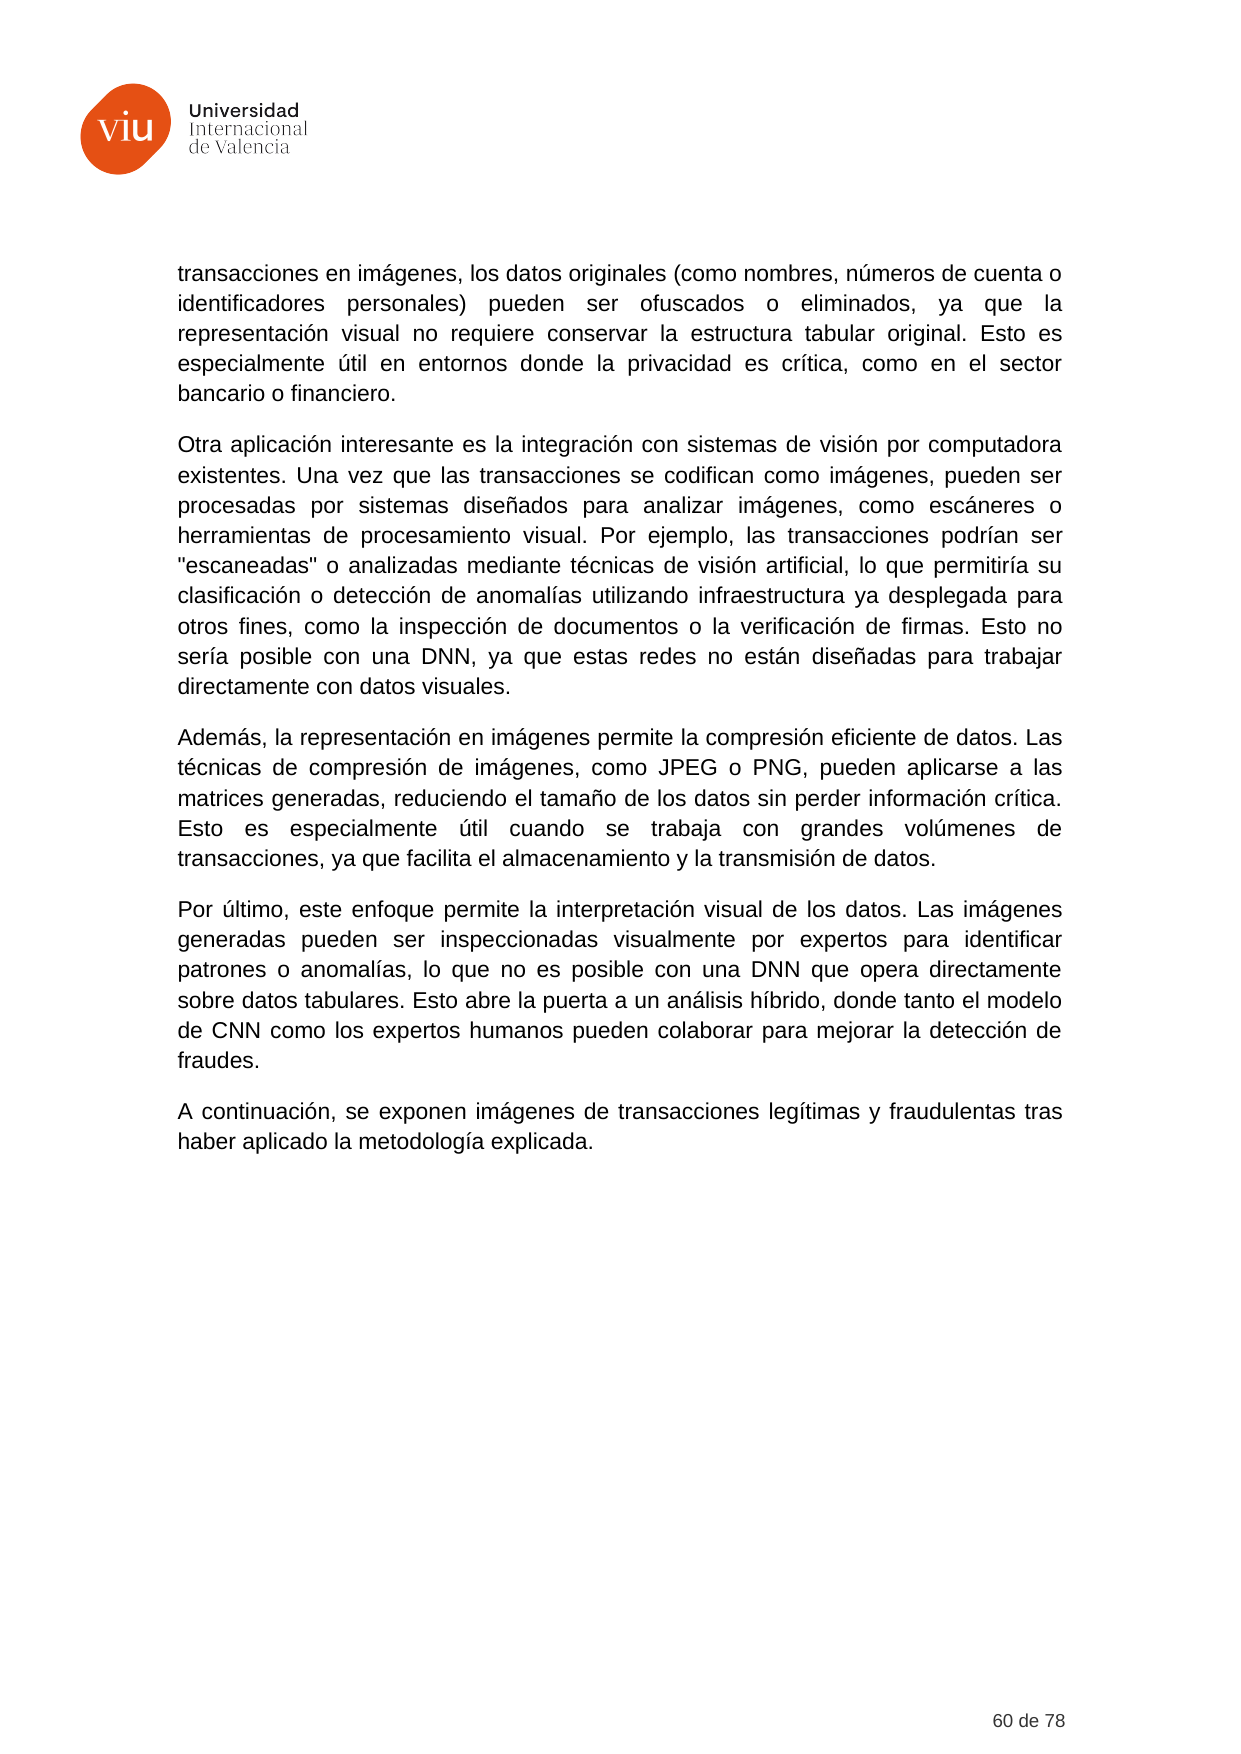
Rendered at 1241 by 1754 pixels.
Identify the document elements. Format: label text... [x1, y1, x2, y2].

picture [59, 62, 329, 197]
text Otra aplicación interesante es la integración con sistemas de visión por computadora existentes. Una vez que las transacciones se codifican como imágenes, pueden ser procesadas por sistemas diseñados para analizar imágenes, como escáneres o herramientas de procesamiento visual. Por ejemplo, las transacciones podrían ser "escaneadas" o analizadas mediante técnicas de visión artificial, lo que permitiría su clasificación o detección de anomalías utilizando infraestructura ya desplegada para otros fines, como la inspección de documentos o la verificación de firmas. Esto no sería posible con una DNN, ya que estas redes no están diseñadas para trabajar directamente con datos visuales. [177, 431, 1063, 699]
text Además, la representación en imágenes permite la compresión eficiente de datos. Las técnicas de compresión de imágenes, como JPEG o PNG, pueden aplicarse a las matrices generadas, reduciendo el tamaño de los datos sin perder información crítica. Esto es especialmente útil cuando se trabaja con grandes volúmenes de transacciones, ya que facilita el almacenamiento y la transmisión de datos. [177, 724, 1063, 871]
text A continuación, se exponen imágenes de transacciones legítimas y fraudulentas tras haber aplicado la metodología explicada. [177, 1098, 1063, 1155]
text Por último, este enfoque permite la interpretación visual de los datos. Las imágenes generadas pueden ser inspeccionadas visualmente por expertos para identificar patrones o anomalías, lo que no es posible con una DNN que opera directamente sobre datos tabulares. Esto abre la puerta a un análisis híbrido, donde tanto el modelo de CNN como los expertos humanos pueden colaborar para mejorar la detección de fraudes. [177, 896, 1063, 1073]
